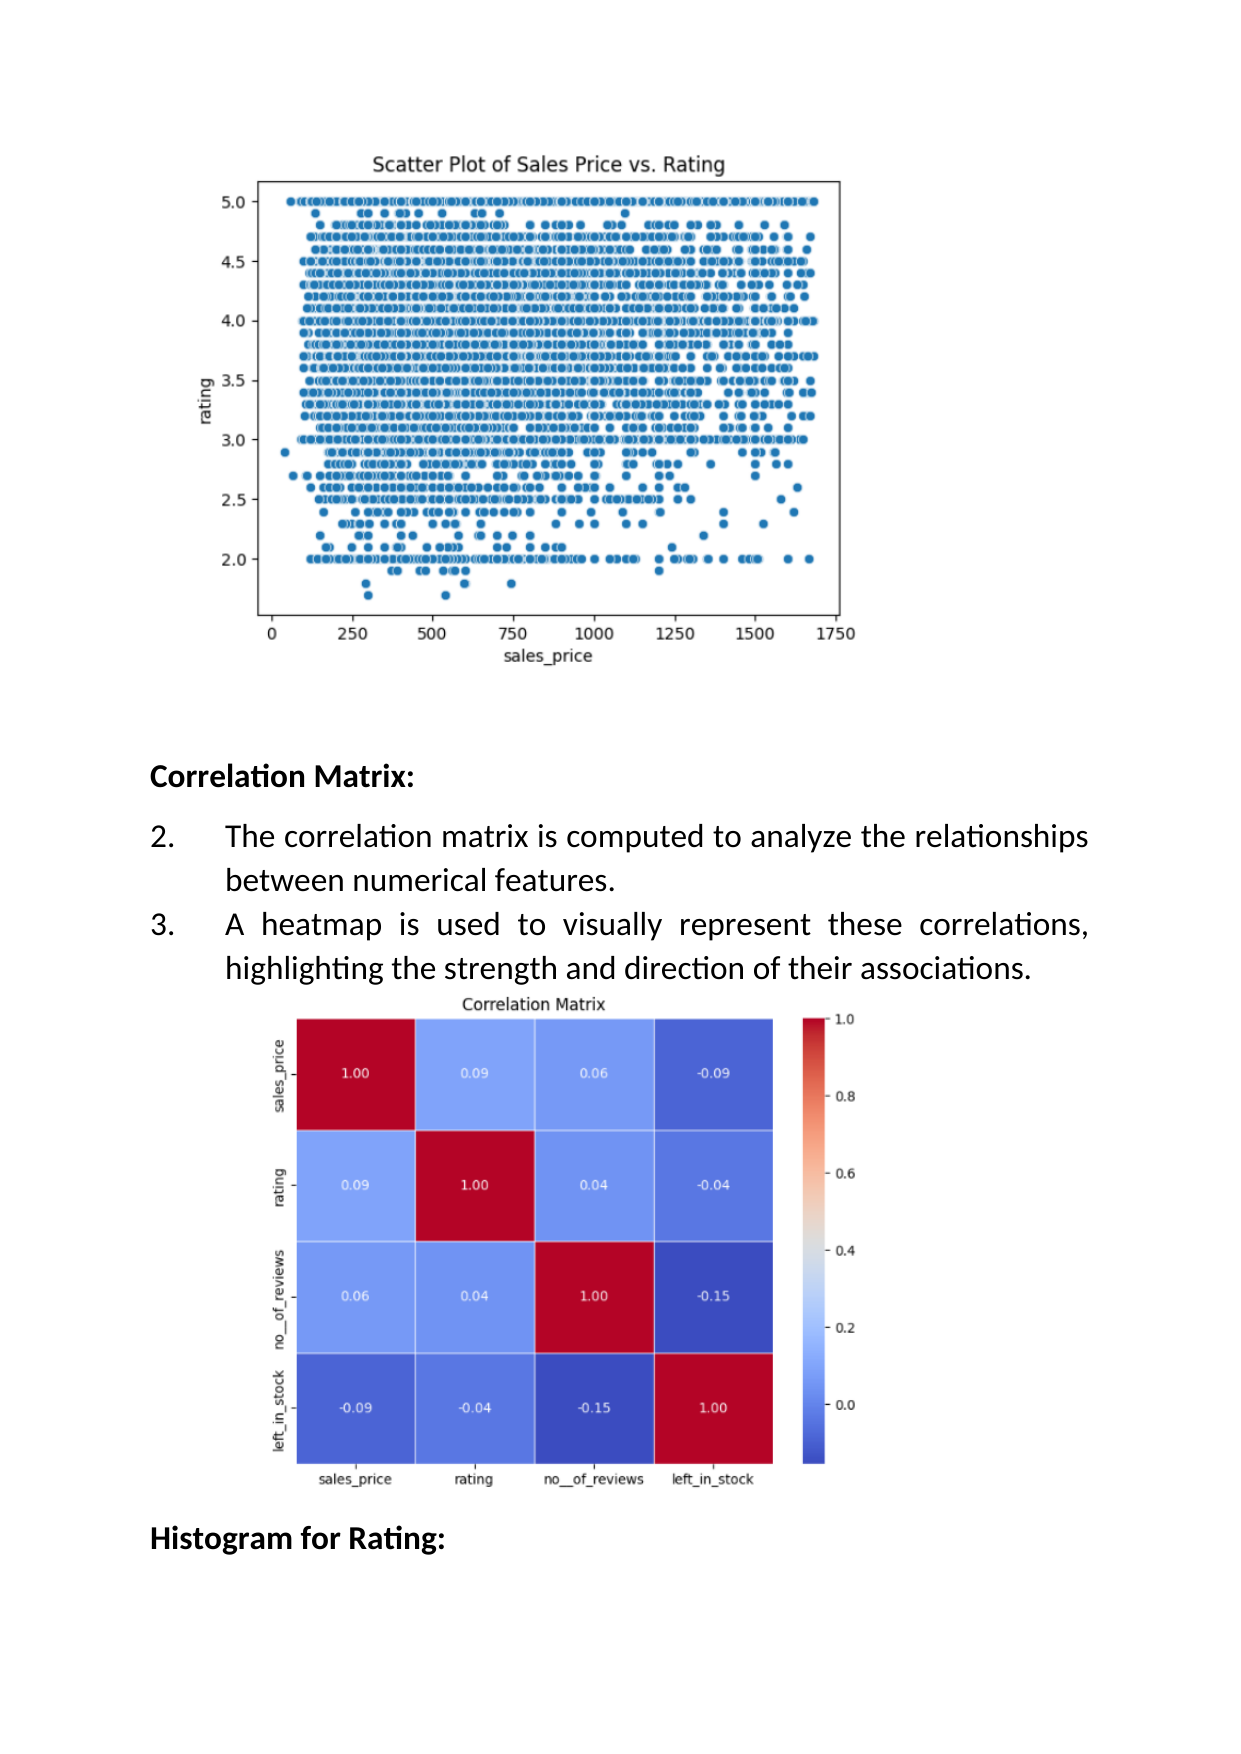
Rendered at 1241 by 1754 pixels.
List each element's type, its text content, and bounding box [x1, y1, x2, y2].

list The correlation matrix is computed to analyze the relationships between numerical features. [150, 815, 1090, 900]
text Correlation Matrix: [150, 755, 1090, 795]
picture [187, 150, 862, 678]
text Histogram for Rating: [150, 1517, 1090, 1558]
picture [262, 991, 886, 1499]
list A heatmap is used to visually represent these correlations, highlighting the strength and direction of their associations. [150, 903, 1090, 988]
